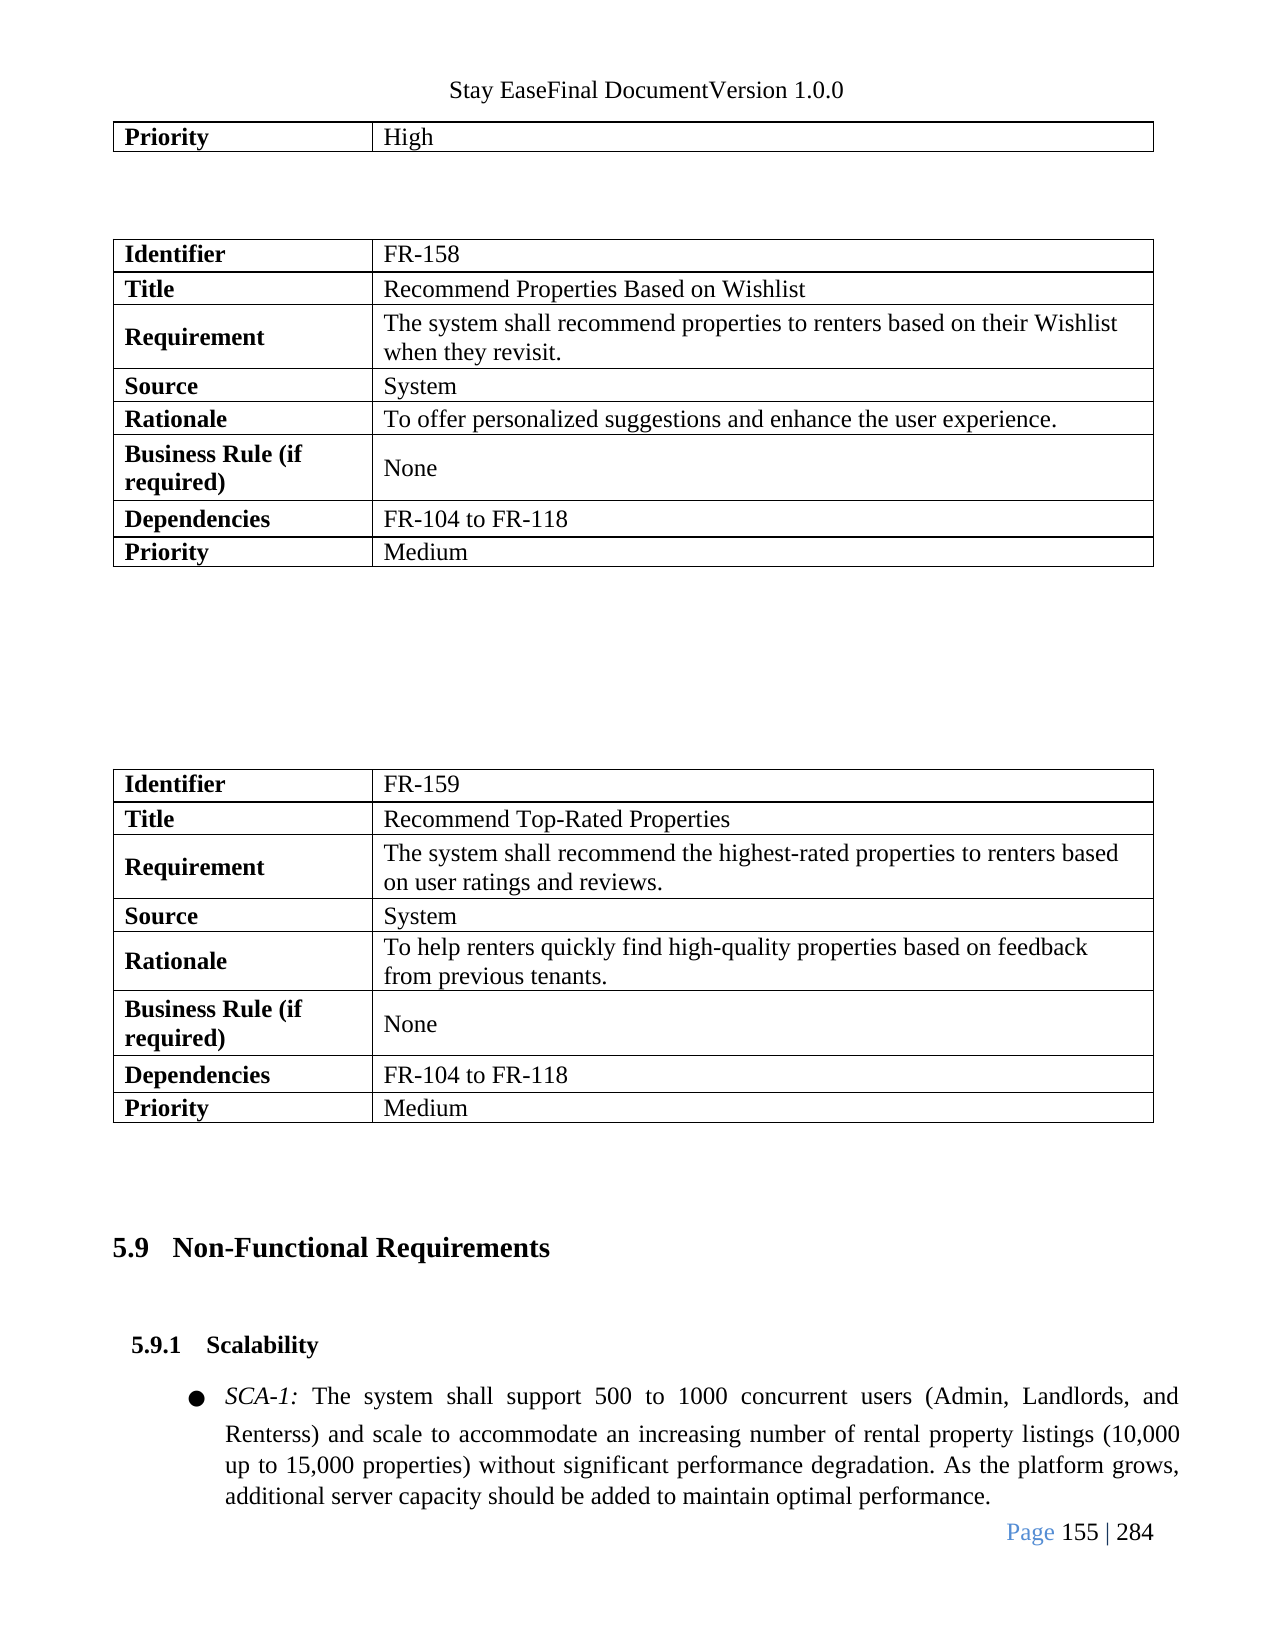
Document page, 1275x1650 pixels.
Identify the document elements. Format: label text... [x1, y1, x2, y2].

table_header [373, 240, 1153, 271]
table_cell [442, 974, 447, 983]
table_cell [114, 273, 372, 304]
subtitle Scalability [131, 1331, 1181, 1359]
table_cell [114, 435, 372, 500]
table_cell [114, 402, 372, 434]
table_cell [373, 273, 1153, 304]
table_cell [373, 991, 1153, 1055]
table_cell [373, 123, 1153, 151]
list SCA-1: The system shall support 500 to 1000 concurrent users (Admin, Landlords, and Renterss) and scale to accommodate an increasing number of rental property listings (10,000 up to 15,000 properties) without significant performance degradation. As the platform grows, additional server capacity should be added to maintain optimal performance. [187, 1374, 1181, 1509]
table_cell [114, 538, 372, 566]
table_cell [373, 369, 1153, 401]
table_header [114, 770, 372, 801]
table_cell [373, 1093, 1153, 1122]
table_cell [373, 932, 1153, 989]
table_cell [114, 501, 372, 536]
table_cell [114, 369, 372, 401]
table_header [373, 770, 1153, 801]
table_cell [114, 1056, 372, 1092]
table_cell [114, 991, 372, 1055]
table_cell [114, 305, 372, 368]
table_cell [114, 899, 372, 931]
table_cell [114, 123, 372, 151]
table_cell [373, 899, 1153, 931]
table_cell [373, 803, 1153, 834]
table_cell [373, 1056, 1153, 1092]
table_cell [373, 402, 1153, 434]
subtitle Non-Functional Requirements [112, 1230, 1181, 1264]
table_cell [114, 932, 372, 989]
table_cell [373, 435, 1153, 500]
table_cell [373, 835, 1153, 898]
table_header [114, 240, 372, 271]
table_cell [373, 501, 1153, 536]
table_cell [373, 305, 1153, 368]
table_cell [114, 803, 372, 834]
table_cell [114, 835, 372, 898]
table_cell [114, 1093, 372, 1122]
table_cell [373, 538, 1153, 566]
